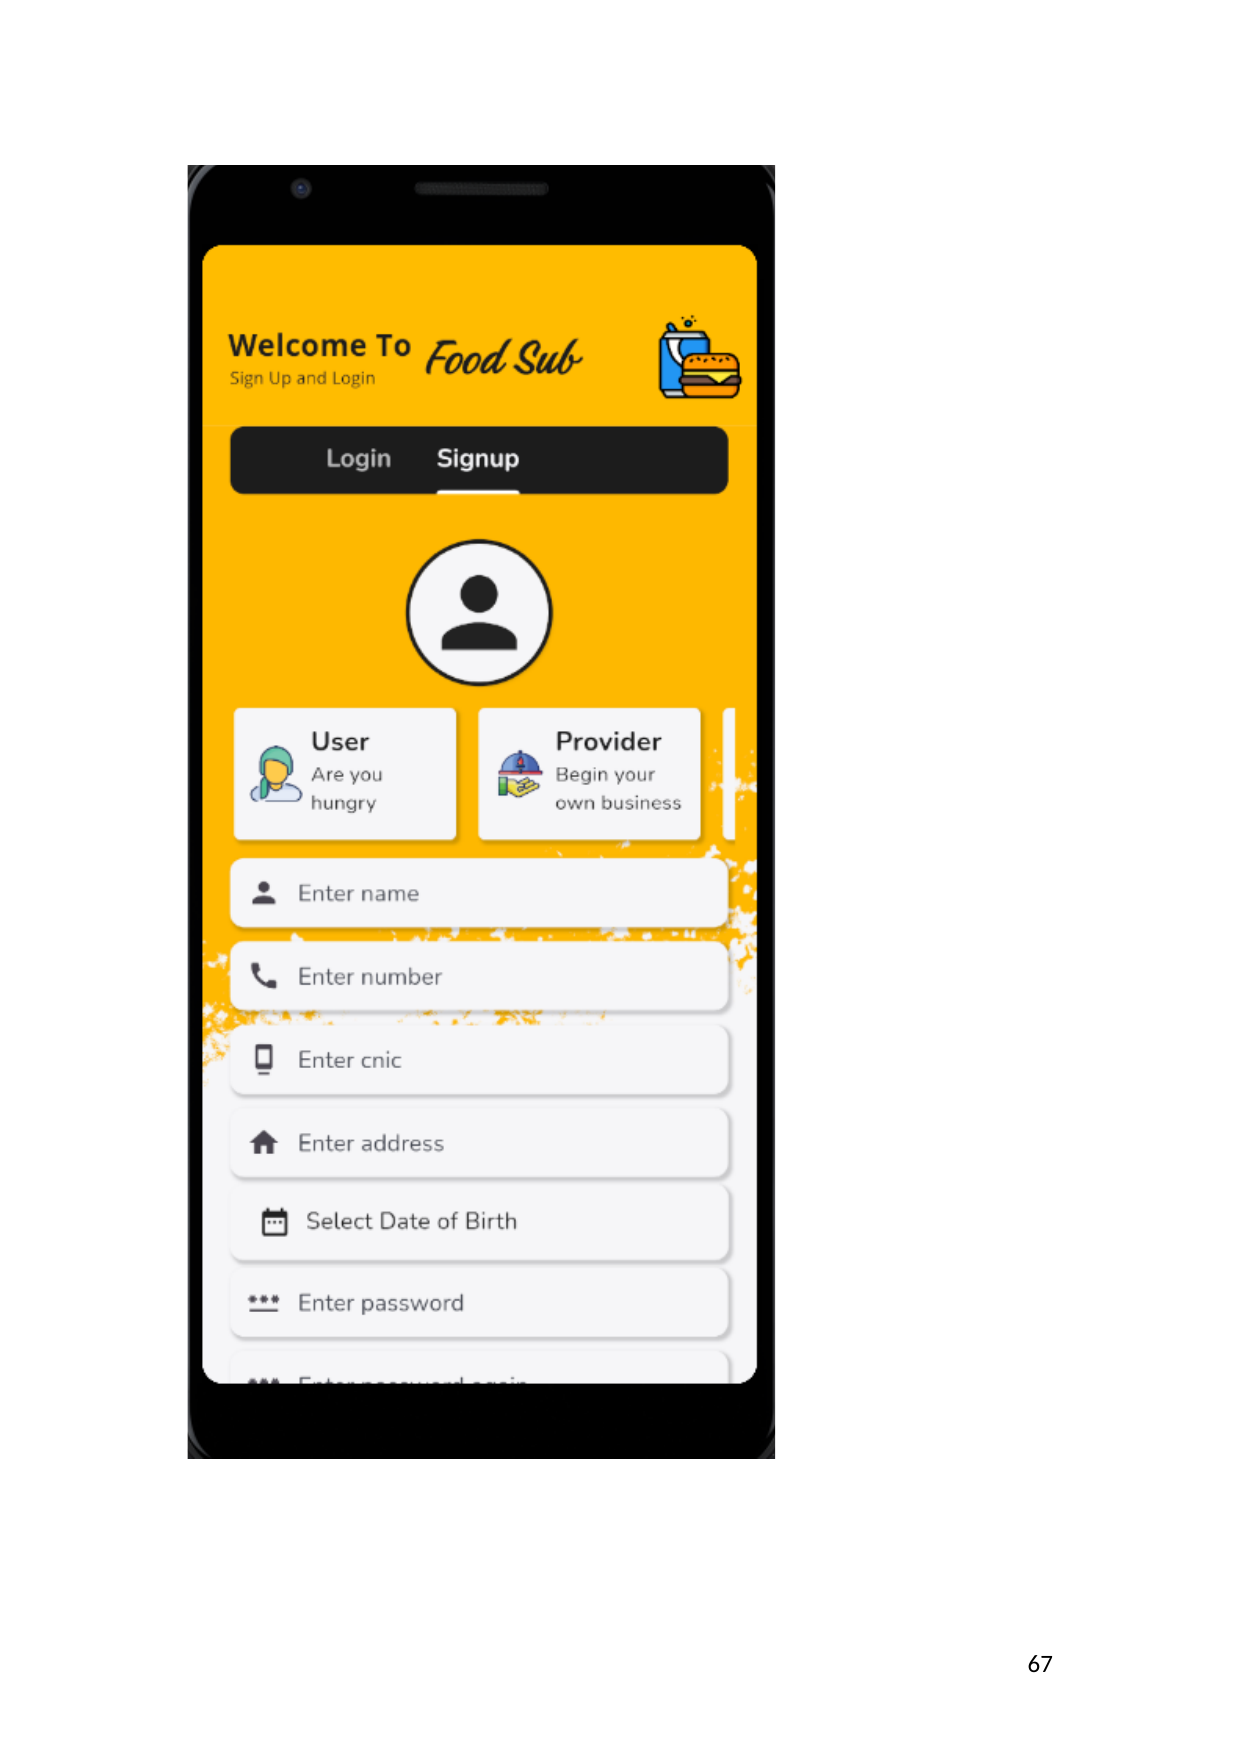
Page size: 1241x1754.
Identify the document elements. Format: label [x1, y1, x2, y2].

picture [187, 165, 775, 1459]
